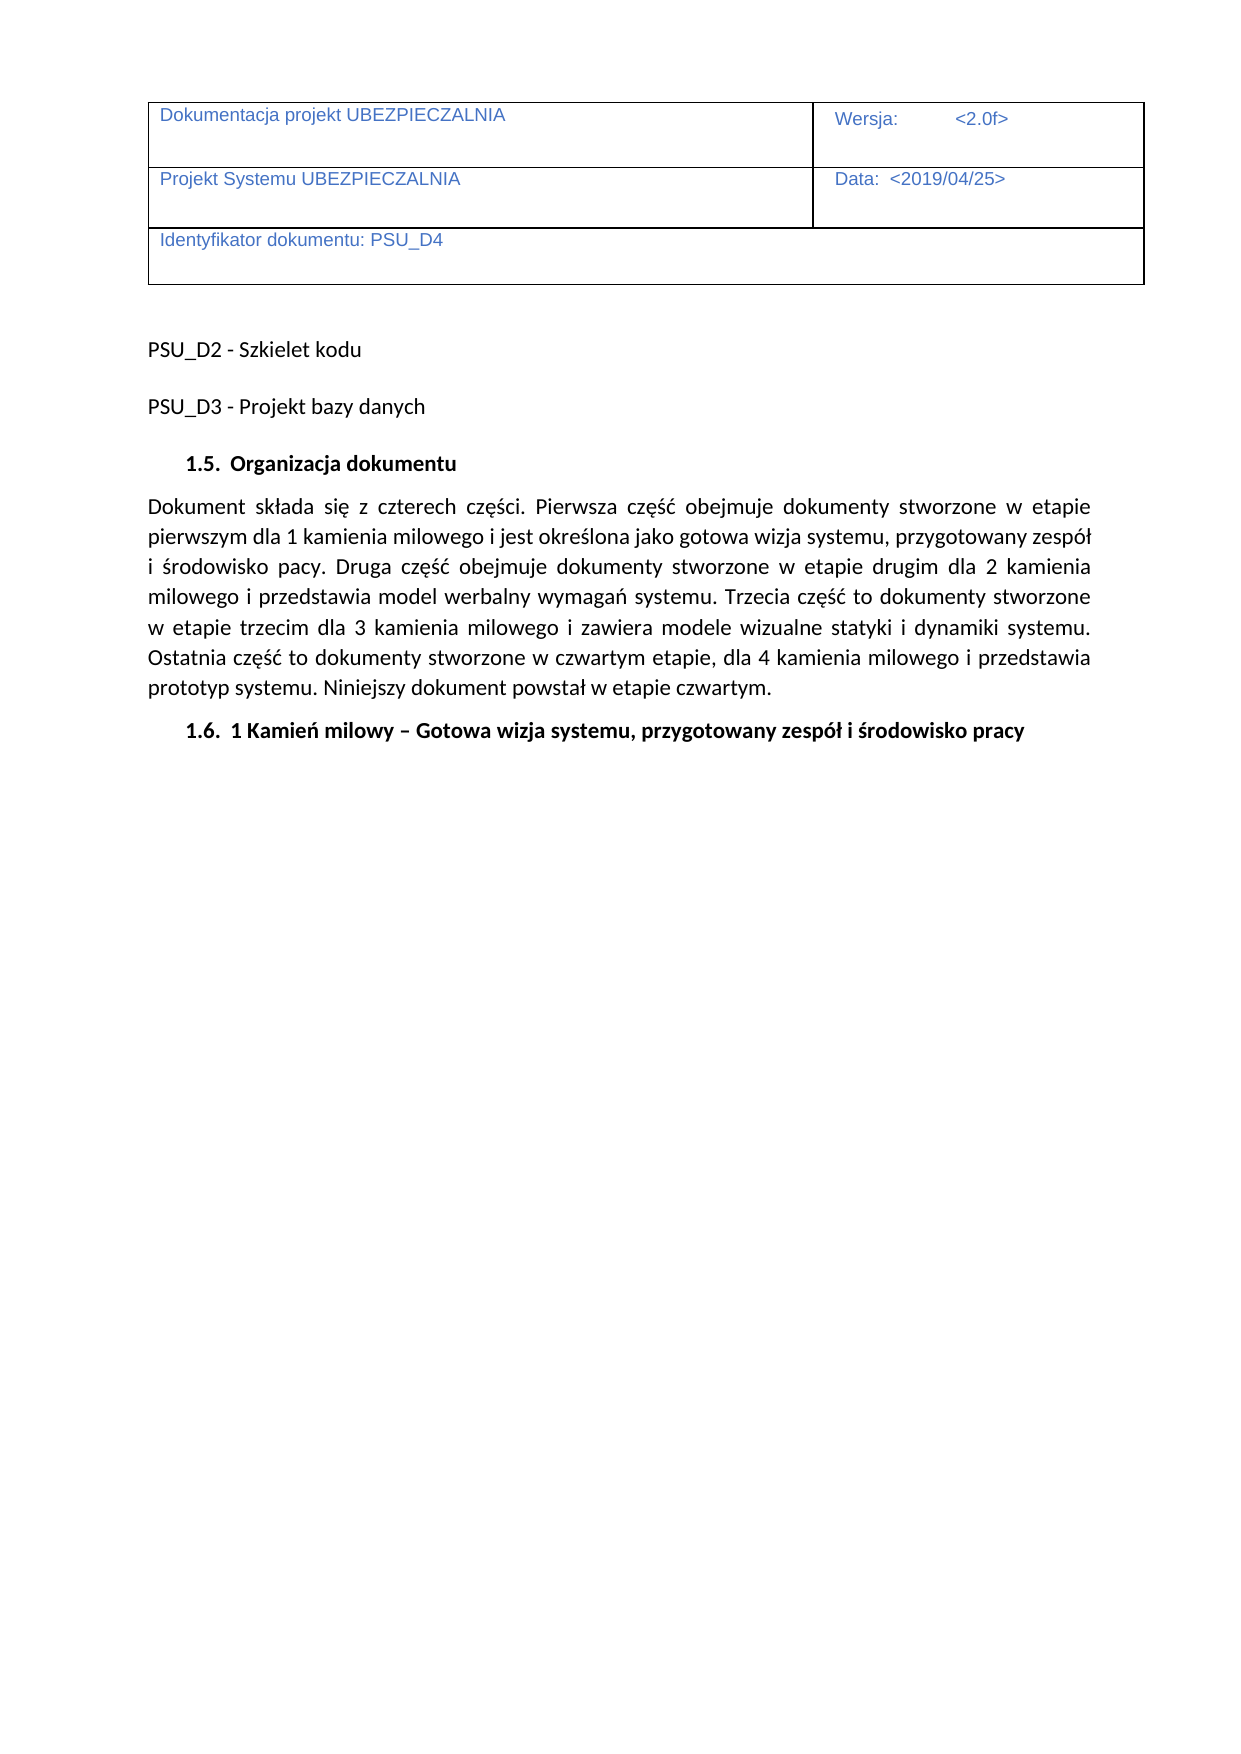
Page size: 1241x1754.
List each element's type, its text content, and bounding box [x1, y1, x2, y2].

text PSU_D3 - Projekt bazy danych [148, 392, 1093, 420]
text PSU_D2 - Szkielet kodu [148, 335, 1093, 363]
text Organizacja dokumentu [185, 449, 1093, 477]
text 1 Kamień milowy – Gotowa wizja systemu, przygotowany zespół i środowisko pracy [185, 716, 1093, 744]
text Dokument składa się z czterech części. Pierwsza część obejmuje dokumenty stworzone w etapie pierwszym dla 1 kamienia milowego i jest określona jako gotowa wizja systemu, przygotowany zespół i środowisko pacy. Druga część obejmuje dokumenty stworzone w etapie drugim dla 2 kamienia milowego i przedstawia model werbalny wymagań systemu. Trzecia część to dokumenty stworzone w etapie trzecim dla 3 kamienia milowego i zawiera modele wizualne statyki i dynamiki systemu. Ostatnia część to dokumenty stworzone w czwartym etapie, dla 4 kamienia milowego i przedstawia prototyp systemu. Niniejszy dokument powstał w etapie czwartym. [148, 492, 1093, 701]
